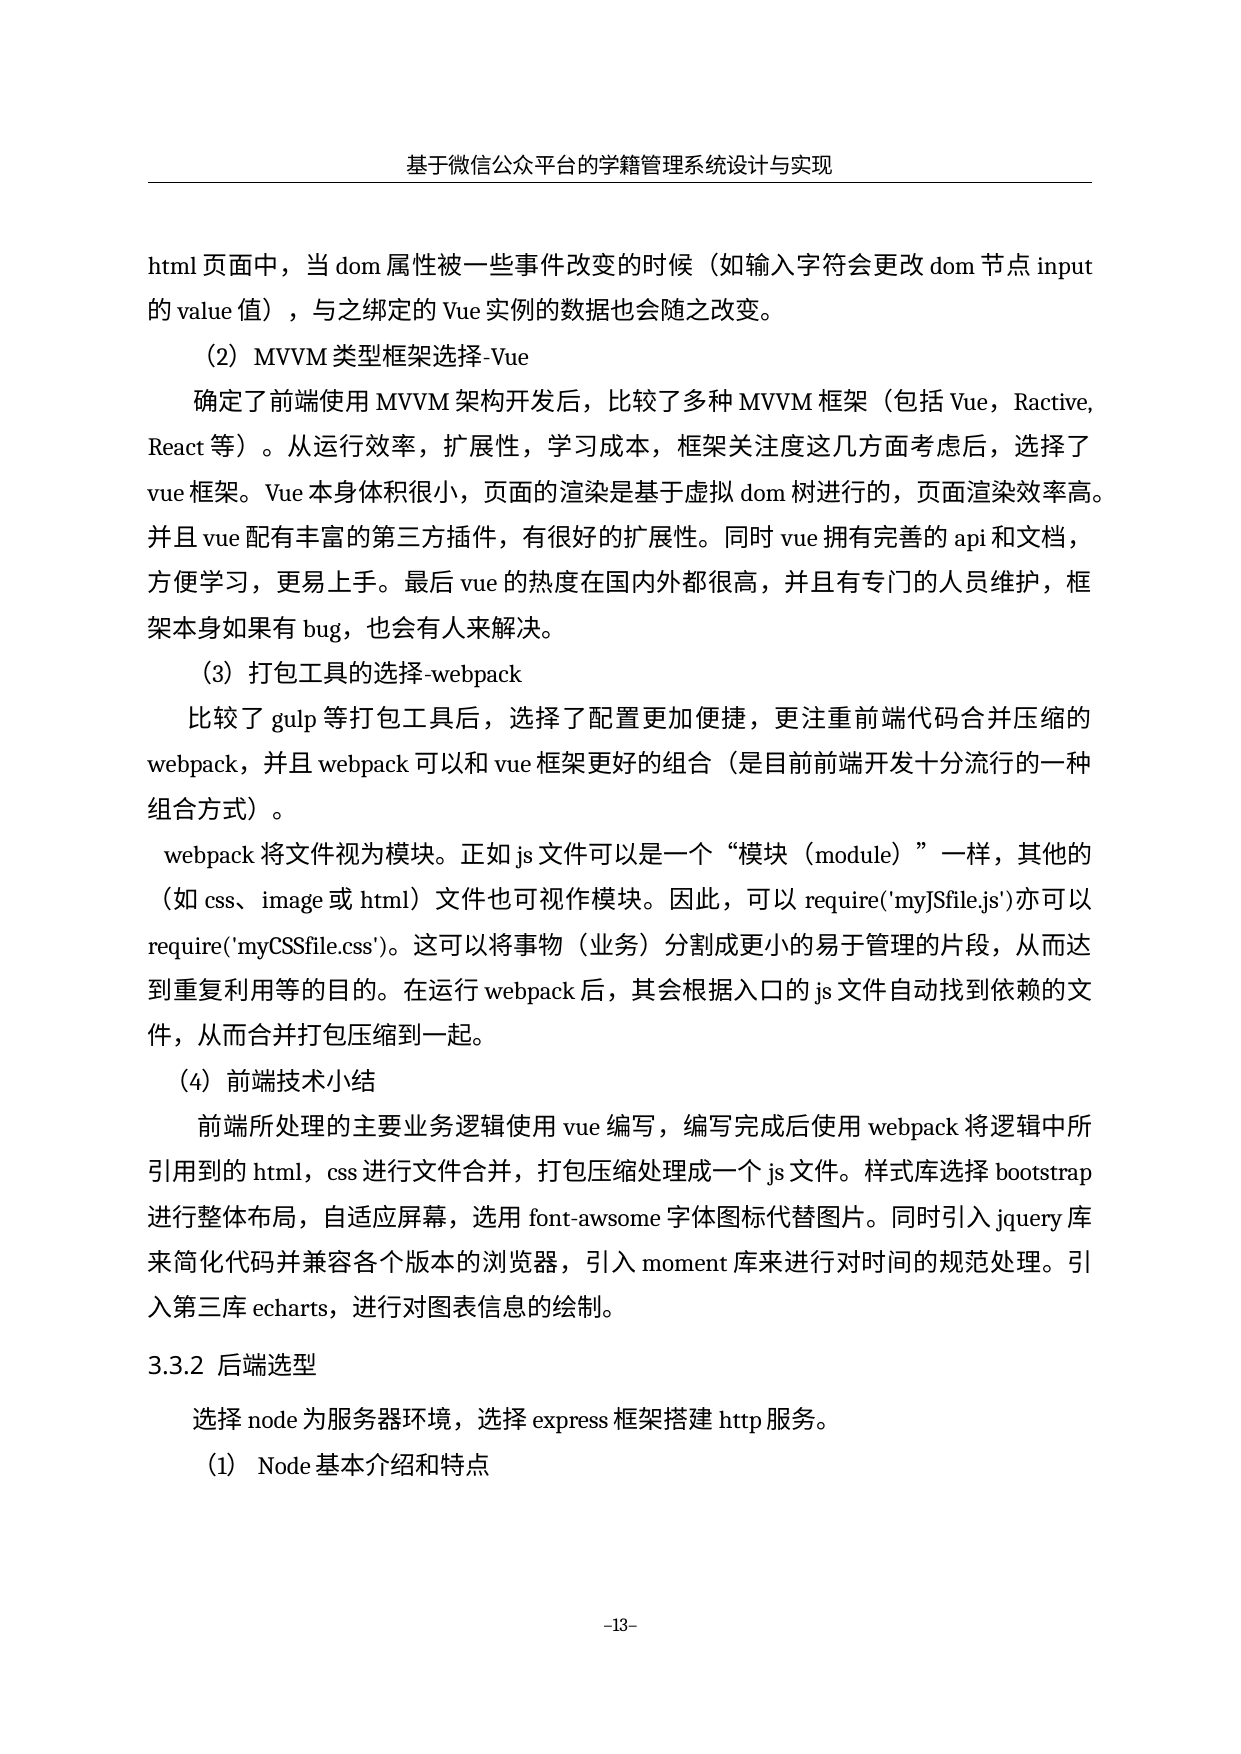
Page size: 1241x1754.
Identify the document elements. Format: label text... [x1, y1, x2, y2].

text 比较了gulp等打包工具后，选择了配置更加便捷，更注重前端代码合并压缩的webpack，并且webpack可以和vue框架更好的组合（是目前前端开发十分流行的一种组合方式）。 [148, 699, 1092, 826]
text （1） Node基本介绍和特点 [148, 1445, 1092, 1481]
text 确定了前端使用MVVM架构开发后，比较了多种MVVM框架（包括Vue，Ractive, React等）。从运行效率，扩展性，学习成本，框架关注度这几方面考虑后，选择了vue框架。Vue本身体积很小，页面的渲染是基于虚拟dom树进行的，页面渲染效率高。并且vue配有丰富的第三方插件，有很好的扩展性。同时vue拥有完善的api和文档，方便学习，更易上手。最后vue的热度在国内外都很高，并且有专门的人员维护，框架本身如果有bug，也会有人来解决。 [148, 381, 1092, 644]
text webpack将文件视为模块。正如js文件可以是一个“模块（module）”一样，其他的（如css、image或html）文件也可视作模块。因此，可以require('myJSfile.js')亦可以require('myCSSfile.css')。这可以将事物（业务）分割成更小的易于管理的片段，从而达到重复利用等的目的。在运行webpack后，其会根据入口的js文件自动找到依赖的文件，从而合并打包压缩到一起。 [148, 834, 1092, 1052]
text （4）前端技术小结 [148, 1061, 1092, 1097]
subtitle 3.3.2 后端选型 [148, 1346, 1092, 1382]
text （3）打包工具的选择-webpack [148, 653, 1092, 689]
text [148, 246, 1092, 327]
text 选择node为服务器环境，选择express框架搭建http服务。 [148, 1400, 1092, 1436]
text 前端所处理的主要业务逻辑使用vue编写，编写完成后使用webpack将逻辑中所引用到的html，css进行文件合并，打包压缩处理成一个js文件。样式库选择bootstrap进行整体布局，自适应屏幕，选用font-awsome字体图标代替图片。同时引入jquery库来简化代码并兼容各个版本的浏览器，引入moment库来进行对时间的规范处理。引入第三库echarts，进行对图表信息的绘制。 [148, 1106, 1092, 1324]
text （2）MVVM类型框架选择-Vue [148, 336, 1092, 372]
